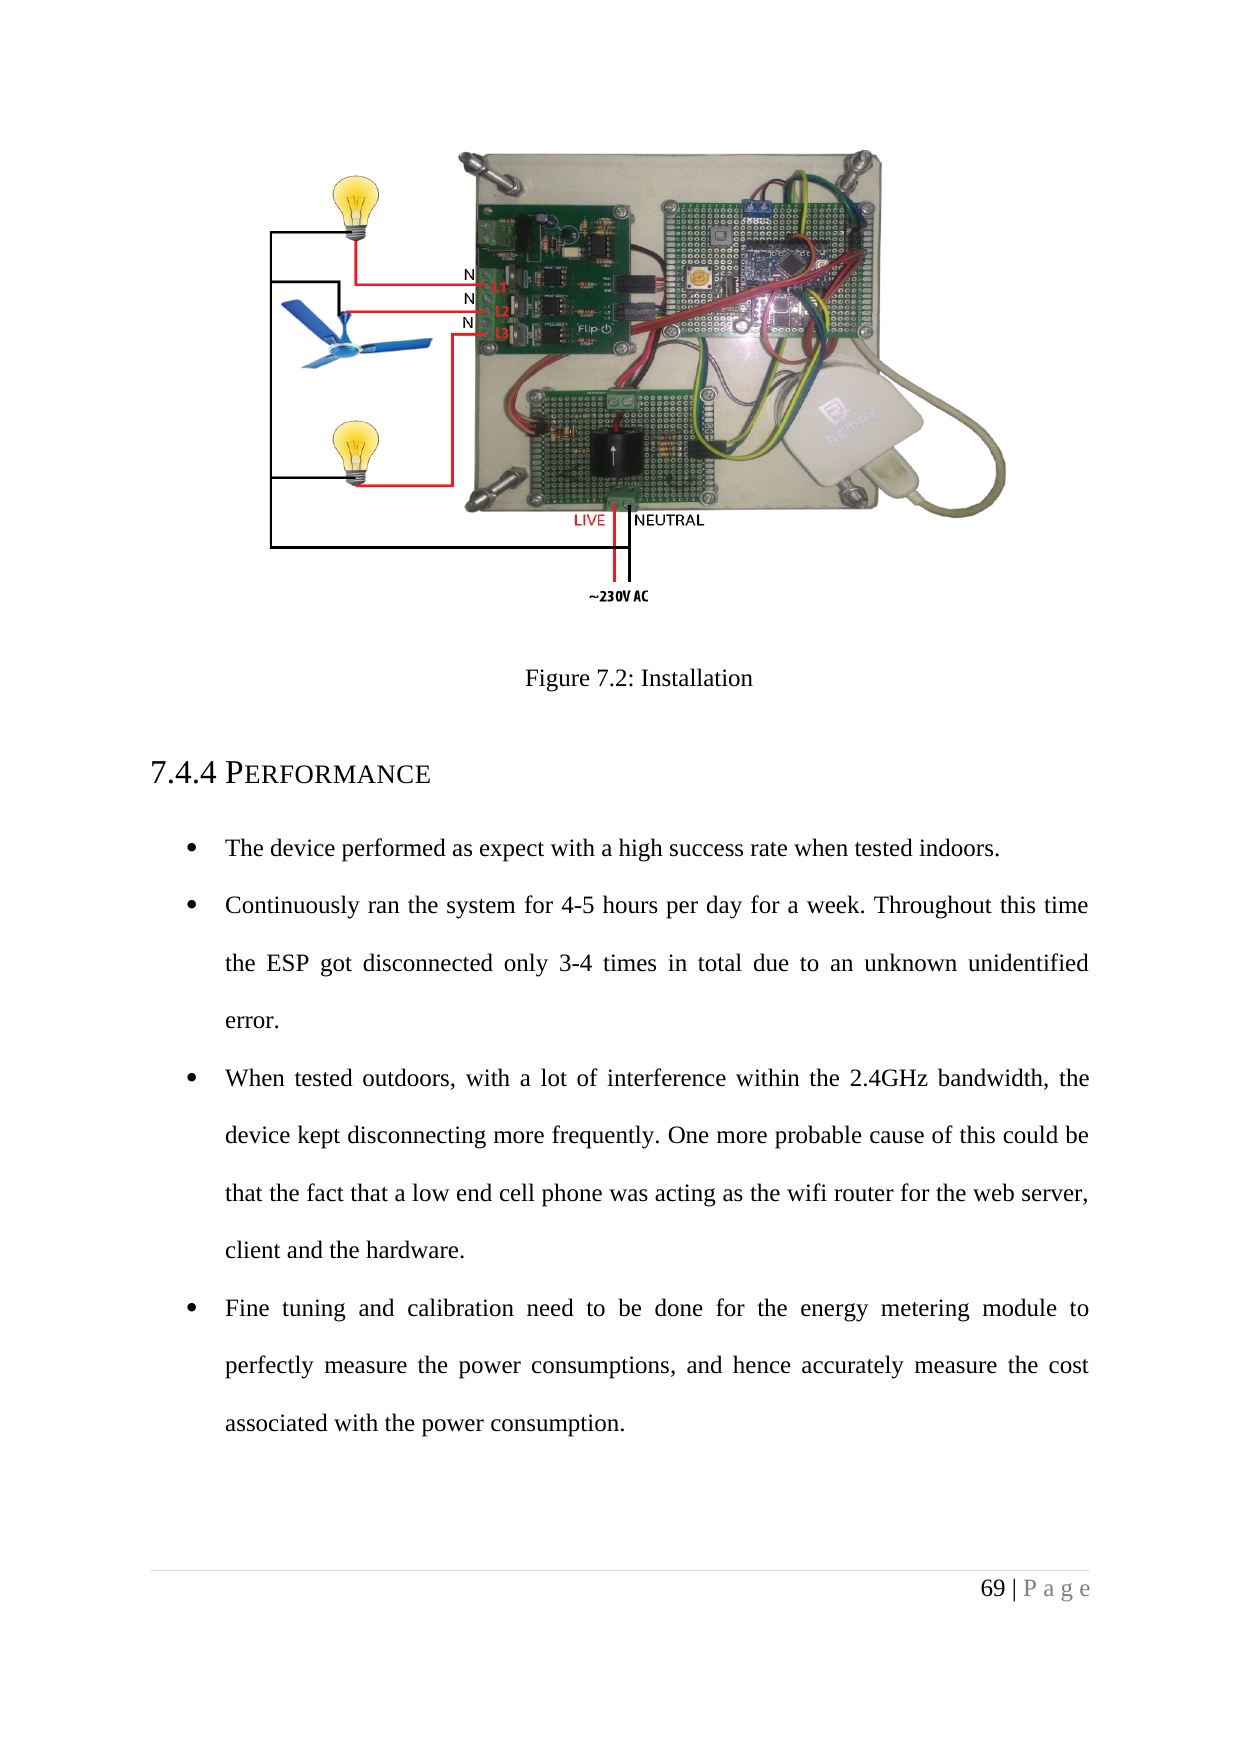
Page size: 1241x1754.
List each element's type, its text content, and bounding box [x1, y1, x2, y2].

list Fine tuning and calibration need to be done for the energy metering module to perfectly measure the power consumptions, and hence accurately measure the cost associated with the power consumption. [187, 1293, 1090, 1437]
text Figure 7.2: Installation [187, 663, 1090, 692]
picture [269, 150, 1008, 614]
list Continuously ran the system for 4-5 hours per day for a week. Throughout this time the ESP got disconnected only 3-4 times in total due to an unknown unidentified error. [187, 890, 1090, 1034]
list When tested outdoors, with a lot of interference within the 2.4GHz bandwidth, the device kept disconnecting more frequently. One more probable cause of this could be that the fact that a low end cell phone was acting as the wifi router for the web server, client and the hardware. [187, 1063, 1090, 1264]
subtitle Performance [150, 752, 1090, 790]
list The device performed as expect with a high success rate when tested indoors. [187, 833, 1090, 862]
